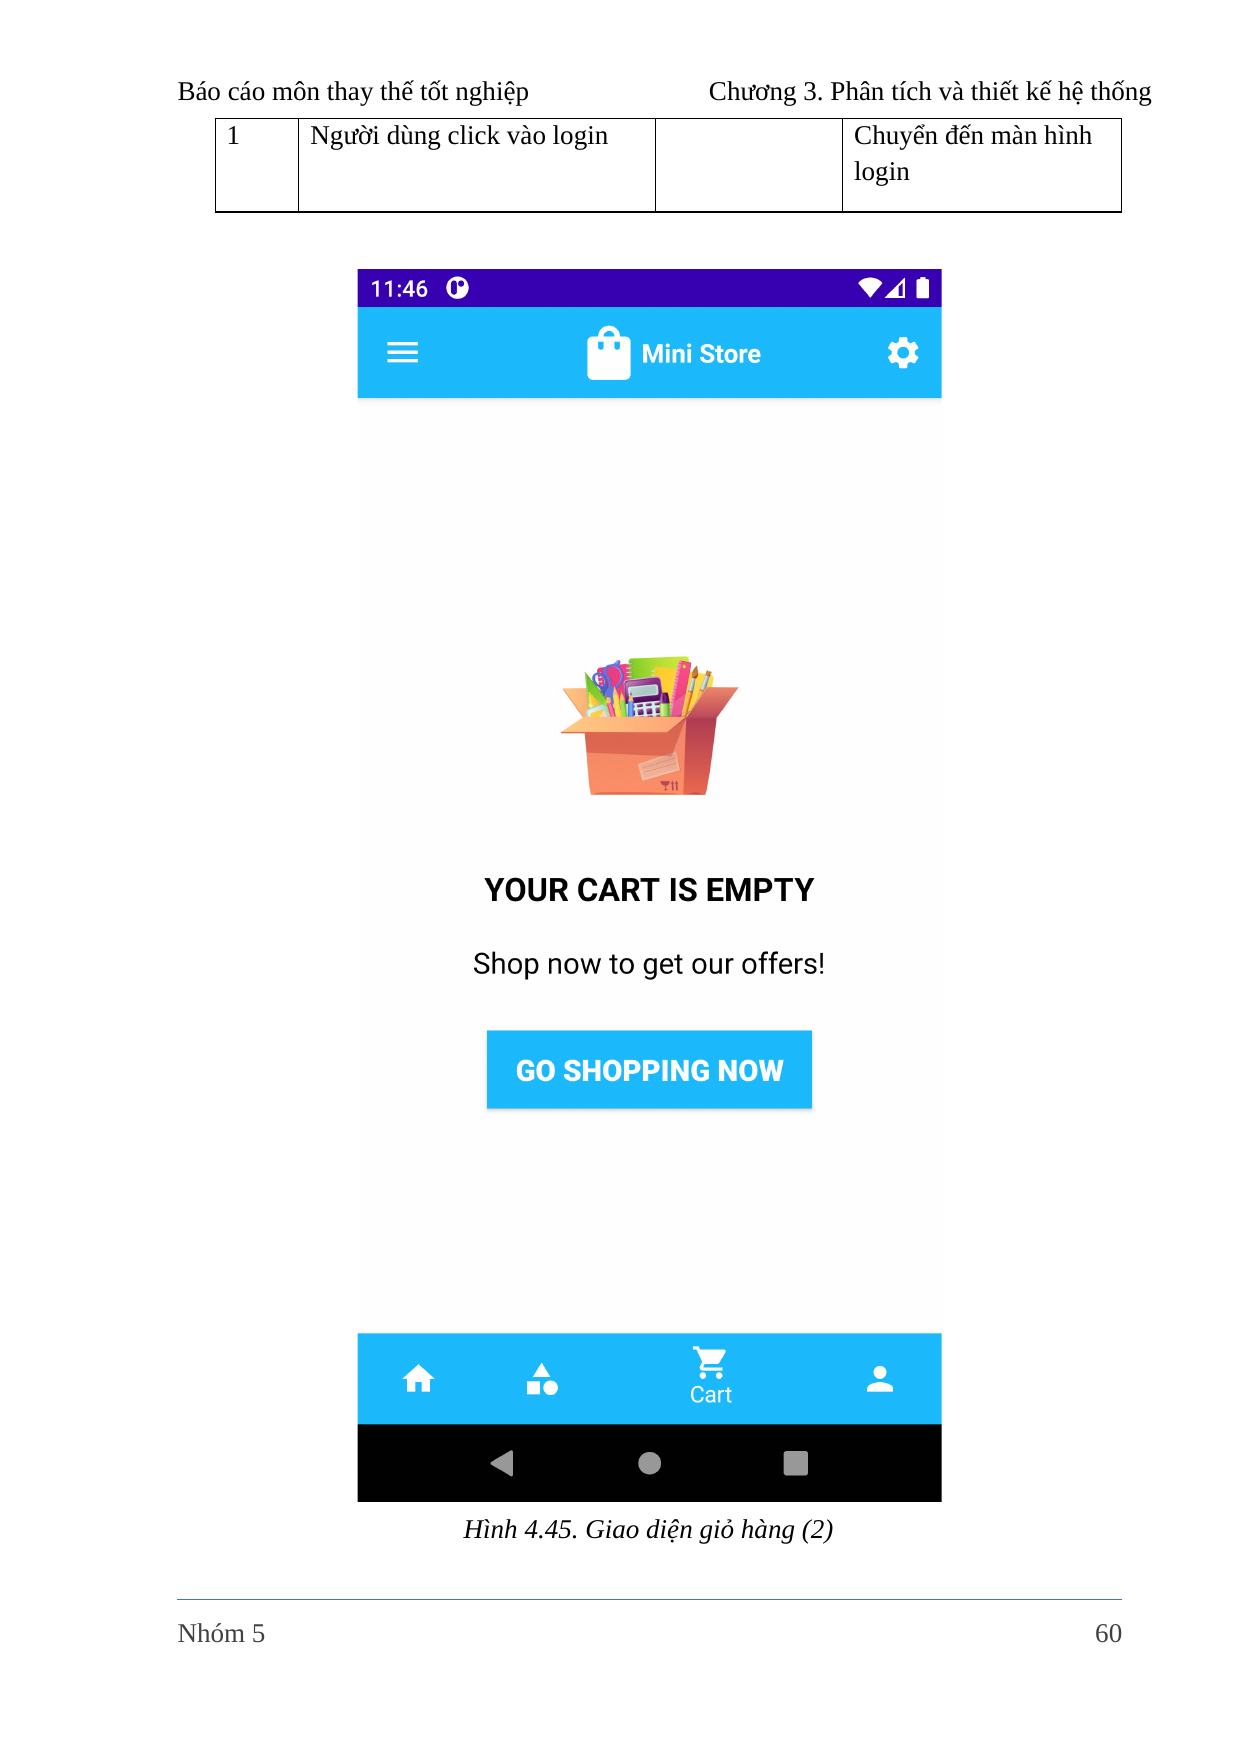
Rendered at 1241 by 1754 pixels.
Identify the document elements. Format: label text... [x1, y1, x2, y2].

text Hình 4.20. Giao diện giỏ hàng (2) [177, 1513, 1122, 1544]
picture [357, 269, 942, 1502]
table_cell Chuyển đến màn hình login [843, 119, 1121, 211]
table_cell 1 [216, 119, 298, 211]
table_cell Người dùng click vào login [299, 119, 655, 211]
table_cell [656, 119, 842, 211]
